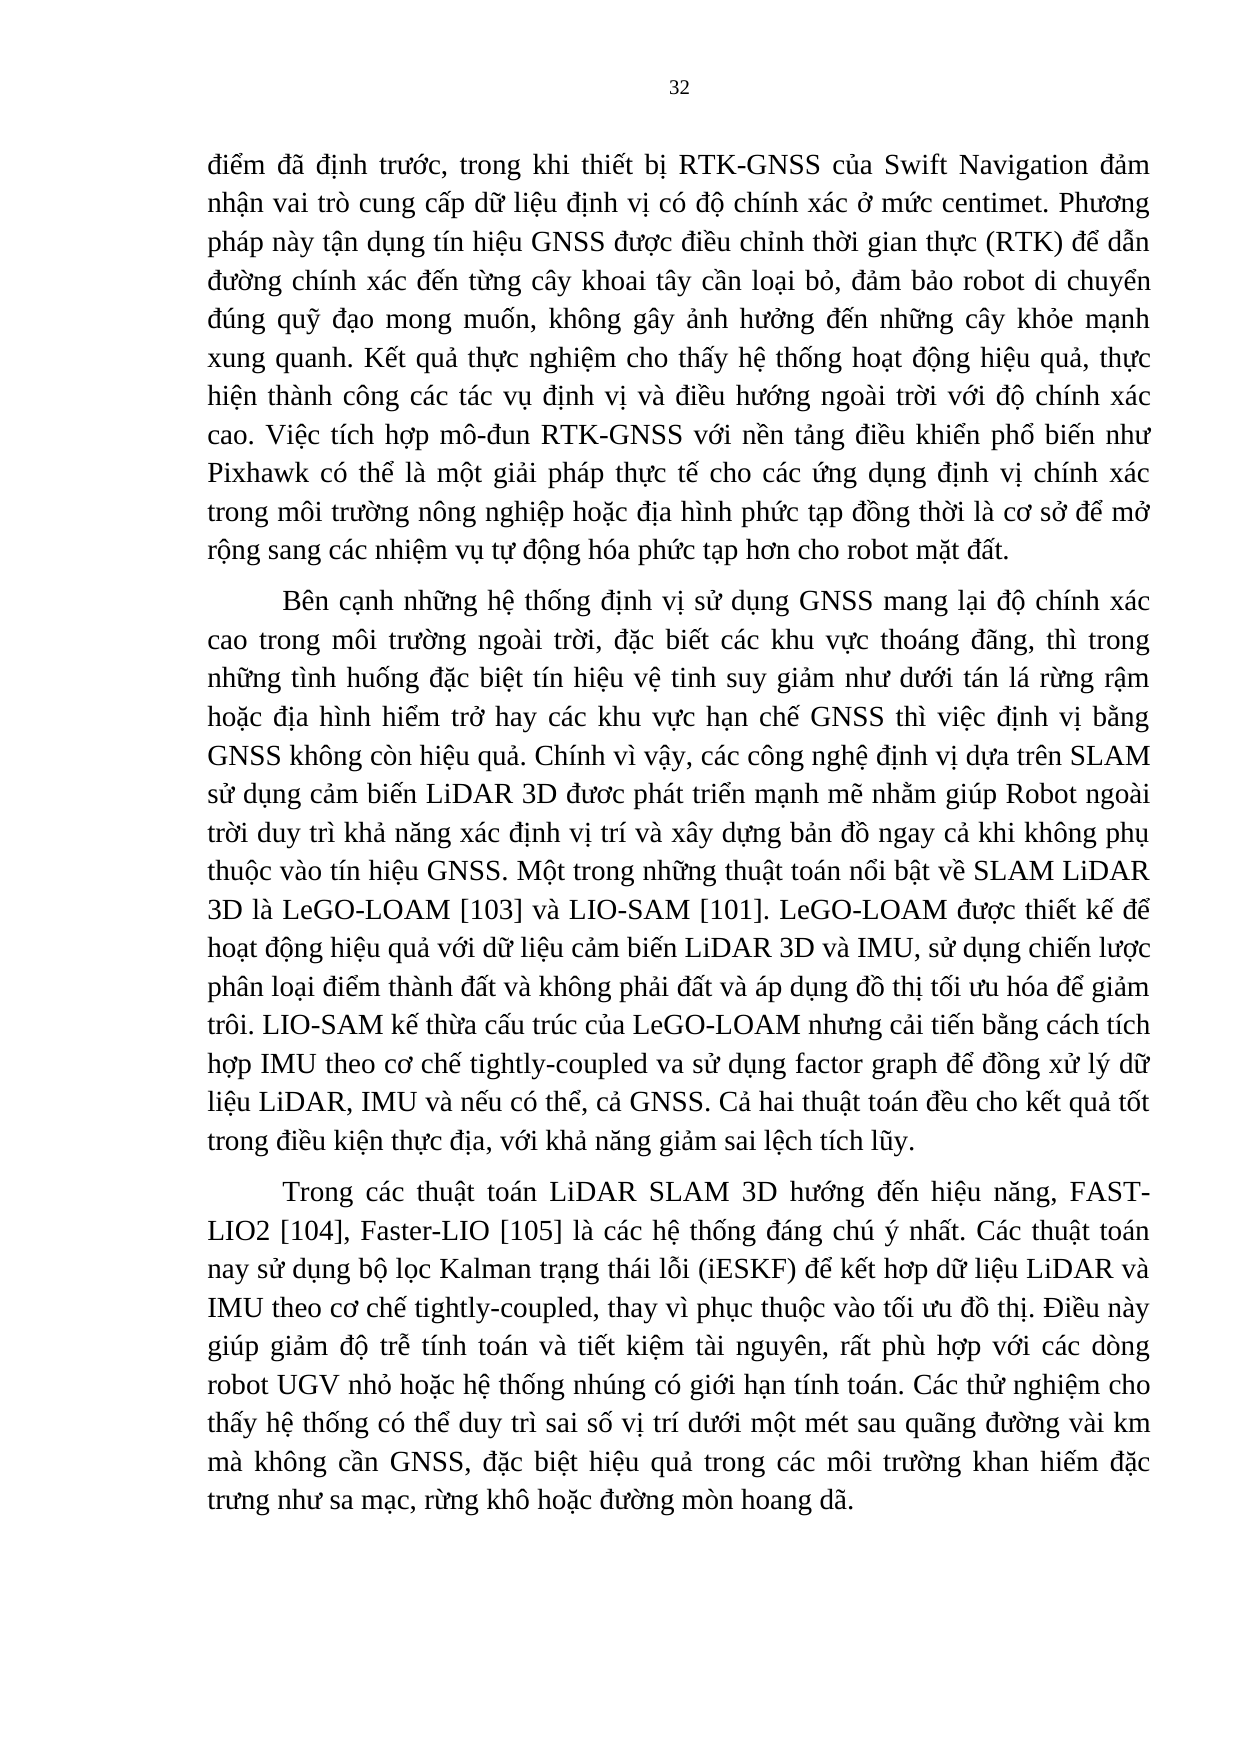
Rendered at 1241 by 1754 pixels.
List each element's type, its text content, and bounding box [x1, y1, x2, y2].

text Trong các thuật toán LiDAR SLAM 3D hướng đến hiệu năng, FAST-LIO2 [104], Faster-LIO [105] là các hệ thống đáng chú ý nhất. Các thuật toán nay sử dụng bộ lọc Kalman trạng thái lỗi (iESKF) để kết hơp dữ liệu LiDAR và IMU theo cơ chế tightly-coupled, thay vì phục thuộc vào tối ưu đồ thị. Điều này giúp giảm độ trễ tính toán và tiết kiệm tài nguyên, rất phù hợp với các dòng robot UGV nhỏ hoặc hệ thống nhúng có giới hạn tính toán. Các thử nghiệm cho thấy hệ thống có thể duy trì sai số vị trí dưới một mét sau quãng đường vài km mà không cần GNSS, đặc biệt hiệu quả trong các môi trường khan hiếm đặc trưng như sa mạc, rừng khô hoặc đường mòn hoang dã. [207, 1174, 1152, 1516]
text Bên cạnh những hệ thống định vị sử dụng GNSS mang lại độ chính xác cao trong môi trường ngoài trời, đặc biết các khu vực thoáng đãng, thì trong những tình huống đặc biệt tín hiệu vệ tinh suy giảm như dưới tán lá rừng rậm hoặc địa hình hiểm trở hay các khu vực hạn chế GNSS thì việc định vị bằng GNSS không còn hiệu quả. Chính vì vậy, các công nghệ định vị dựa trên SLAM sử dụng cảm biến LiDAR 3D đươc phát triển mạnh mẽ nhằm giúp Robot ngoài trời duy trì khả năng xác định vị trí và xây dựng bản đồ ngay cả khi không phụ thuộc vào tín hiệu GNSS. Một trong những thuật toán nổi bật về SLAM LiDAR 3D là LeGO-LOAM [103] và LIO-SAM [101]. LeGO-LOAM được thiết kế để hoạt động hiệu quả với dữ liệu cảm biến LiDAR 3D và IMU, sử dụng chiến lược phân loại điểm thành đất và không phải đất và áp dụng đồ thị tối ưu hóa để giảm trôi. LIO-SAM kế thừa cấu trúc của LeGO-LOAM nhưng cải tiến bằng cách tích hợp IMU theo cơ chế tightly-coupled va sử dụng factor graph để đồng xử lý dữ liệu LiDAR, IMU và nếu có thể, cả GNSS. Cả hai thuật toán đều cho kết quả tốt trong điều kiện thực địa, với khả năng giảm sai lệch tích lũy. [207, 583, 1152, 1157]
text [207, 147, 1152, 566]
